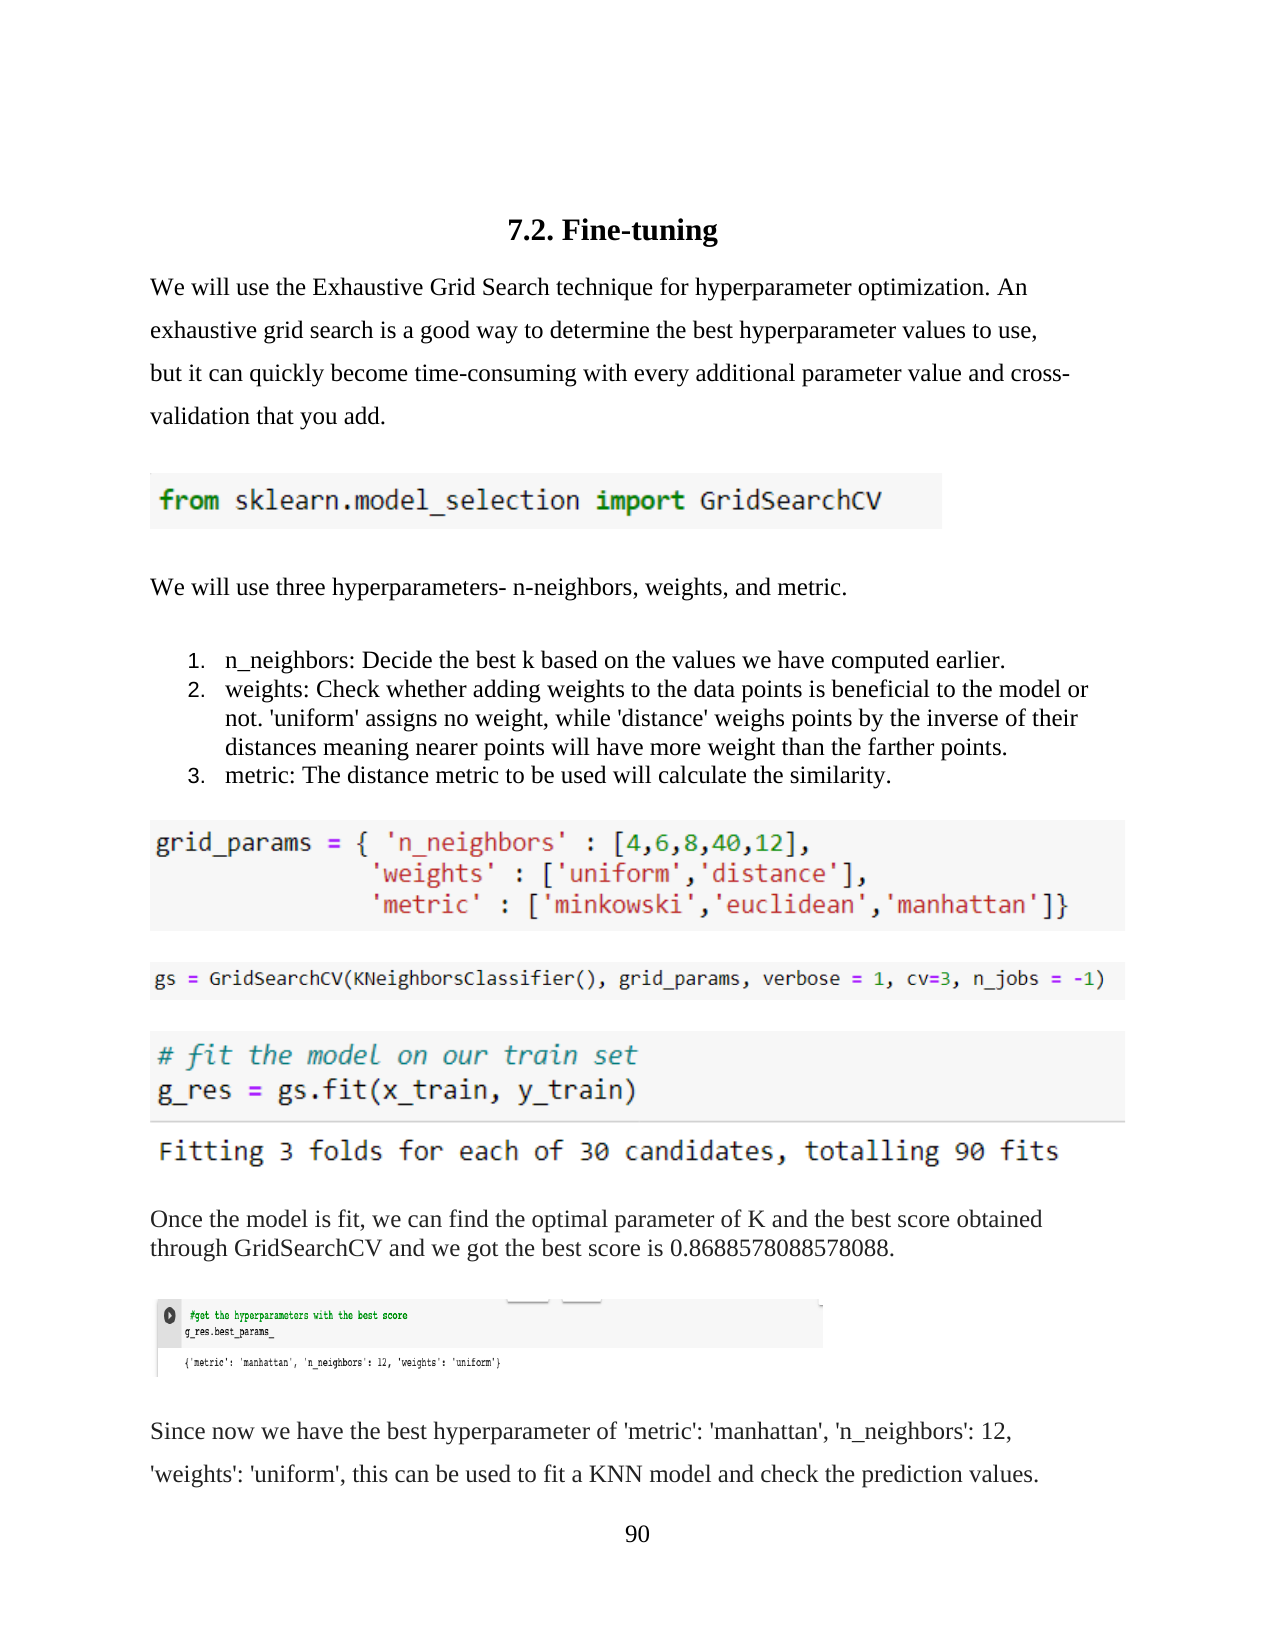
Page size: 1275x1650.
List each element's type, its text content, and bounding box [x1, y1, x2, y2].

list metric: The distance metric to be used will calculate the similarity. [187, 761, 1125, 789]
picture [150, 1031, 1125, 1173]
text Once the model is fit, we can find the optimal parameter of K and the best score obtained through GridSearchCV and we got the best score is 0.8688578088578088. [895, 1204, 1125, 1261]
text We will use three hyperparameters- n-neighbors, weights, and metric. [150, 572, 1125, 601]
text Since now we have the best hyperparameter of 'metric': 'manhattan', 'n_neighbors': 12, 'weights': 'uniform', this can be used to fit a KNN model and check the prediction values. [150, 1416, 1075, 1488]
picture [150, 1299, 823, 1377]
list weights: Check whether adding weights to the data points is beneficial to the model or not. 'uniform' assigns no weight, while 'distance' weighs points by the inverse of their distances meaning nearer points will have more weight than the farther points. [187, 674, 1125, 761]
picture [150, 820, 1125, 931]
text We will use the Exhaustive Grid Search technique for hyperparameter optimization. An exhaustive grid search is a good way to determine the best hyperparameter values to use, but it can quickly become time-consuming with every additional parameter value and cross-validation that you add. [150, 272, 1075, 430]
list n_neighbors: Decide the best k based on the values we have computed earlier. [187, 646, 1125, 674]
picture [150, 962, 1125, 1000]
picture [150, 473, 943, 529]
subtitle 7.2. Fine-tuning [150, 211, 1075, 247]
